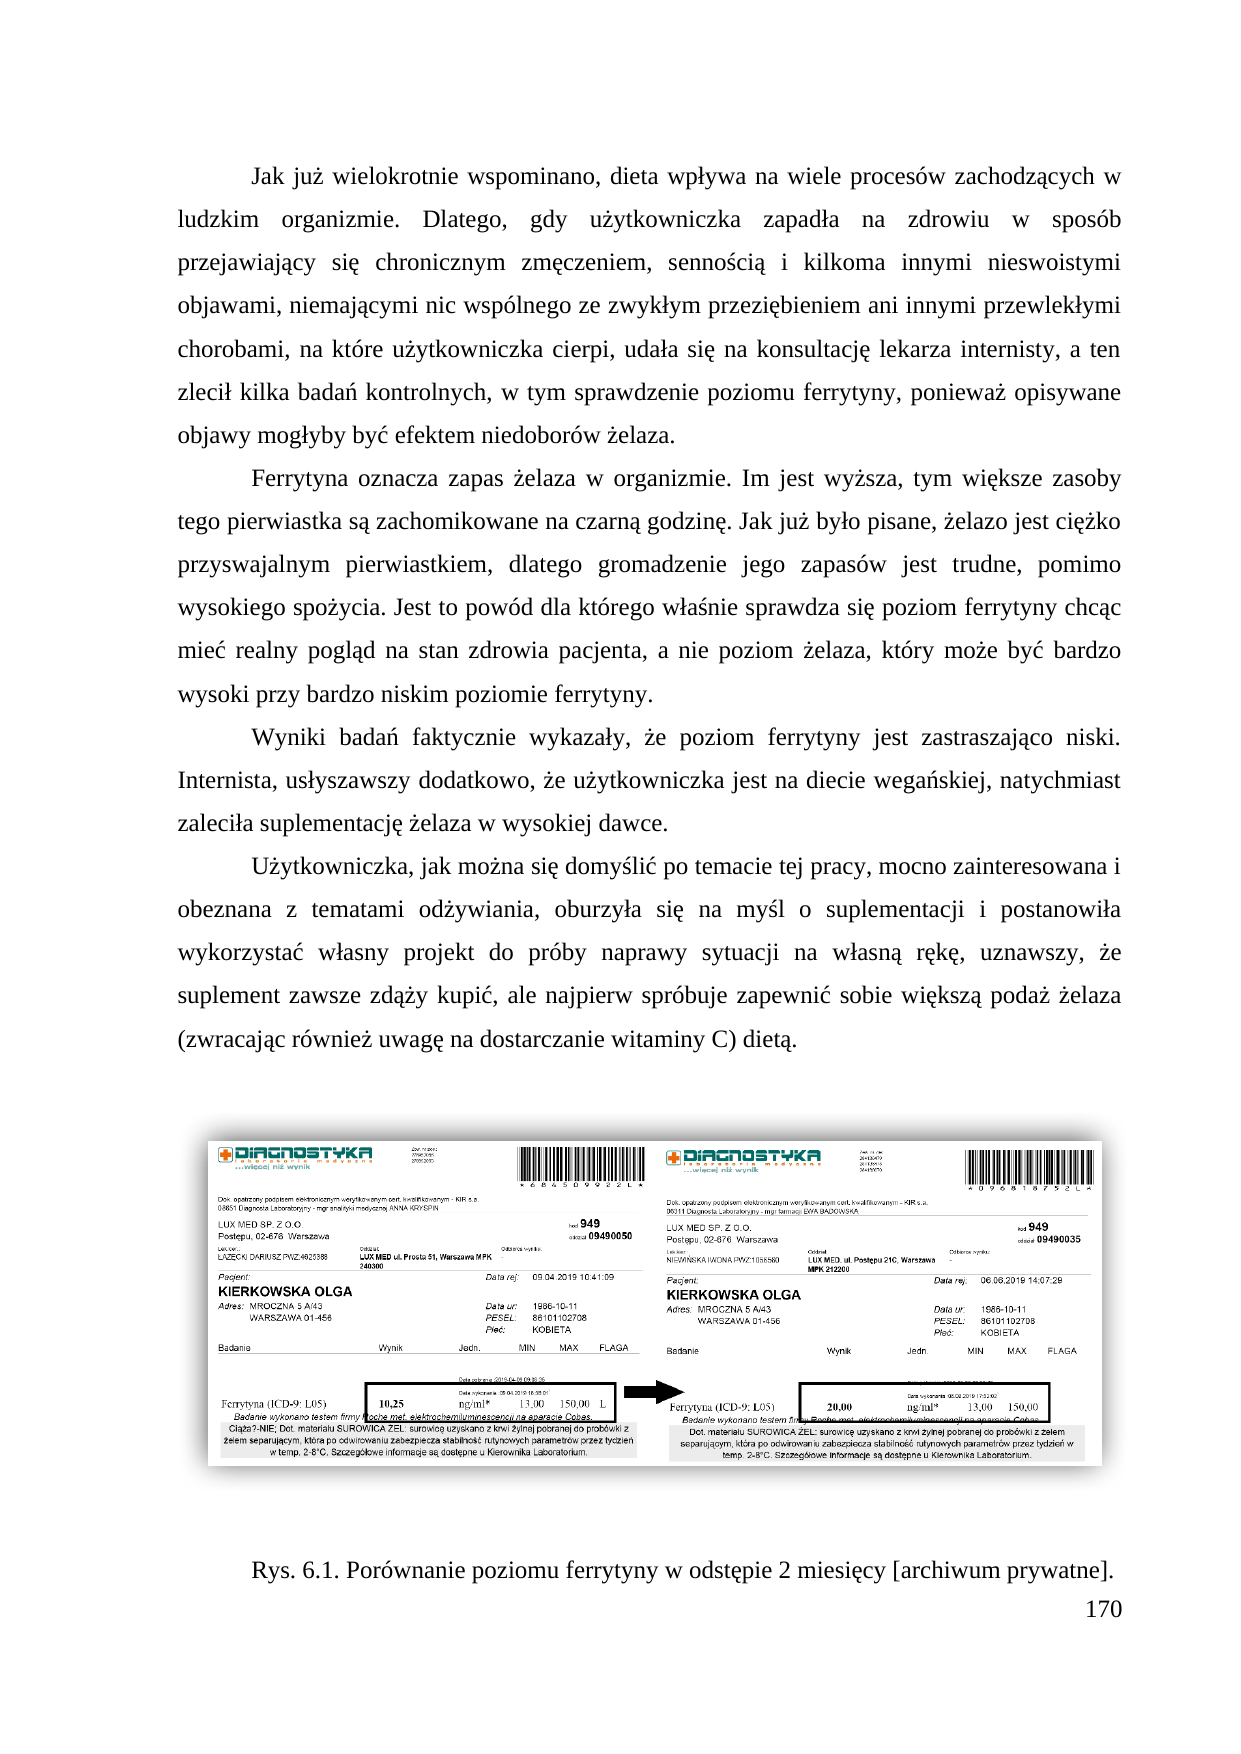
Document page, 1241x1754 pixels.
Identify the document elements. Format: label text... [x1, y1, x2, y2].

picture [208, 1141, 1102, 1466]
text Rys. .1. Porównanie poziomu ferrytyny w odstępie 2 miesięcy [archiwum prywatne]. [177, 1555, 1122, 1584]
text Użytkowniczka, jak można się domyślić po temacie tej pracy, mocno zainteresowana i obeznana z tematami odżywiania, oburzyła się na myśl o suplementacji i postanowiła wykorzystać własny projekt do próby naprawy sytuacji na własną rękę, uznawszy, że suplement zawsze zdąży kupić, ale najpierw spróbuje zapewnić sobie większą podaż żelaza (zwracając również uwagę na dostarczanie witaminy C) dietą. [177, 851, 1122, 1052]
text Ferrytyna oznacza zapas żelaza w organizmie. Im jest wyższa, tym większe zasoby tego pierwiastka są zachomikowane na czarną godzinę. Jak już było pisane, żelazo jest ciężko przyswajalnym pierwiastkiem, dlatego gromadzenie jego zapasów jest trudne, pomimo wysokiego spożycia. Jest to powód dla którego właśnie sprawdza się poziom ferrytyny chcąc mieć realny pogląd na stan zdrowia pacjenta, a nie poziom żelaza, który może być bardzo wysoki przy bardzo niskim poziomie ferrytyny. [177, 463, 1122, 707]
text Wyniki badań faktycznie wykazały, że poziom ferrytyny jest zastraszająco niski. Internista, usłyszawszy dodatkowo, że użytkowniczka jest na diecie wegańskiej, natychmiast zaleciła suplementację żelaza w wysokiej dawce. [177, 722, 1122, 837]
text Jak już wielokrotnie wspominano, dieta wpływa na wiele procesów zachodzących w ludzkim organizmie. Dlatego, gdy użytkowniczka zapadła na zdrowiu w sposób przejawiający się chronicznym zmęczeniem, sennością i kilkoma innymi nieswoistymi objawami, niemającymi nic wspólnego ze zwykłym przeziębieniem ani innymi przewlekłymi chorobami, na które użytkowniczka cierpi, udała się na konsultację lekarza internisty, a ten zlecił kilka badań kontrolnych, w tym sprawdzenie poziomu ferrytyny, ponieważ opisywane objawy mogłyby być efektem niedoborów żelaza. [177, 161, 1122, 449]
